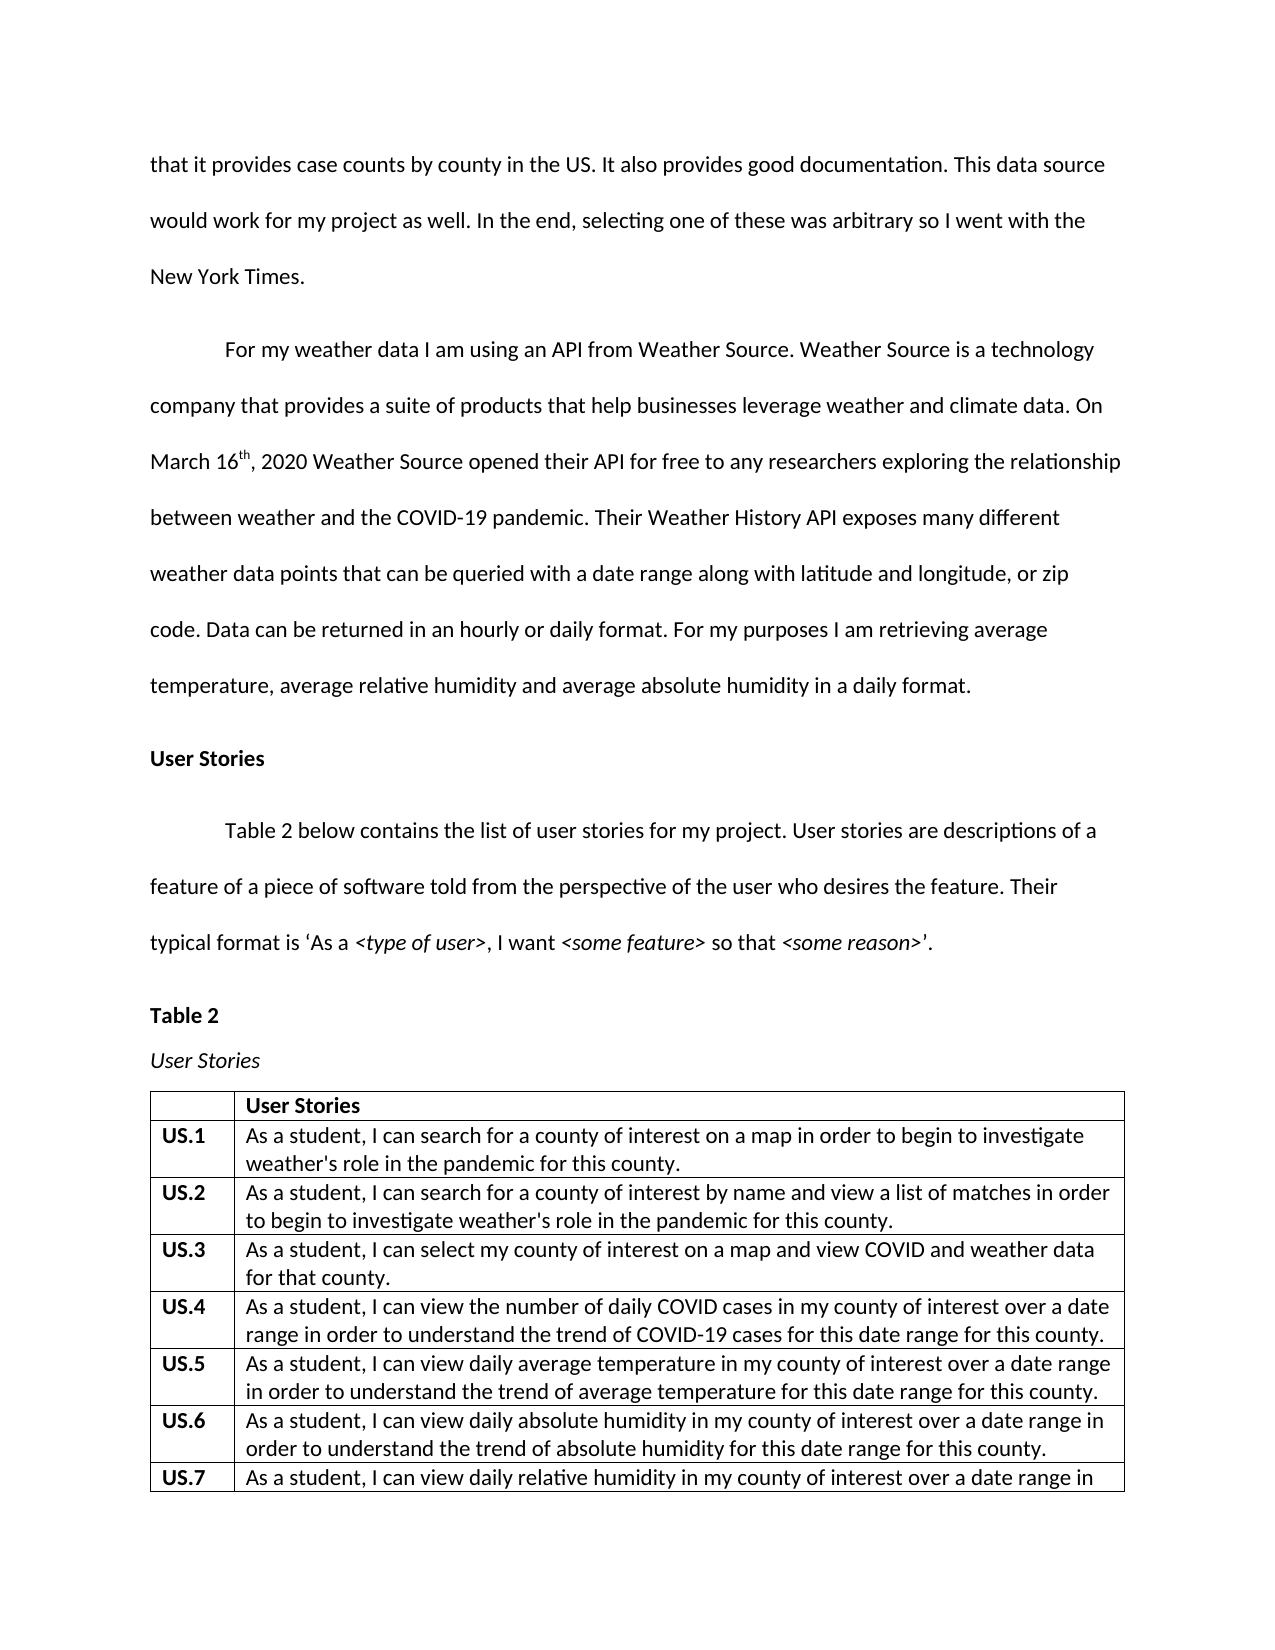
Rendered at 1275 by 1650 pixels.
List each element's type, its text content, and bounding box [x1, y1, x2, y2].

table_cell As a student, I can view daily absolute humidity in my county of interest over a date range in order to understand the trend of absolute humidity for this date range for this county. [235, 1406, 1124, 1462]
table_header User Stories [235, 1092, 1124, 1120]
table_cell As a student, I can search for a county of interest by name and view a list of matches in order to begin to investigate weather's role in the pandemic for this county. [235, 1178, 1124, 1234]
table_cell As a student, I can view the number of daily COVID cases in my county of interest over a date range in order to understand the trend of COVID-19 cases for this date range for this county. [235, 1292, 1124, 1348]
table_cell As a student, I can view daily average temperature in my county of interest over a date range in order to understand the trend of average temperature for this date range for this county. [235, 1349, 1124, 1405]
text User Stories [150, 744, 1125, 772]
table_cell As a student, I can search for a county of interest on a map in order to begin to investigate weather's role in the pandemic for this county. [235, 1121, 1124, 1177]
table_cell US.6 [151, 1406, 234, 1462]
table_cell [235, 1463, 1124, 1491]
table_cell US.2 [151, 1178, 234, 1234]
table_cell US.4 [151, 1292, 234, 1348]
text User Stories [150, 1046, 1125, 1074]
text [150, 150, 1125, 290]
table_cell US.7 [151, 1463, 234, 1491]
table_cell US.5 [151, 1349, 234, 1405]
table_cell US.3 [151, 1235, 234, 1291]
text For my weather data I am using an API from Weather Source. Weather Source is a technology company that provides a suite of products that help businesses leverage weather and climate data. On March 16th, 2020 Weather Source opened their API for free to any researchers exploring the relationship between weather and the COVID-19 pandemic. Their Weather History API exposes many different weather data points that can be queried with a date range along with latitude and longitude, or zip code. Data can be returned in an hourly or daily format. For my purposes I am retrieving average temperature, average relative humidity and average absolute humidity in a daily format. [150, 335, 1125, 699]
table_header [151, 1092, 234, 1120]
text Table 2 [150, 1001, 1125, 1029]
table_cell US.1 [151, 1121, 234, 1177]
text Table 2 below contains the list of user stories for my project. User stories are descriptions of a feature of a piece of software told from the perspective of the user who desires the feature. Their typical format is ‘As a <type of user>, I want <some feature> so that <some reason>’. [150, 816, 1125, 957]
table_cell As a student, I can select my county of interest on a map and view COVID and weather data for that county. [235, 1235, 1124, 1291]
